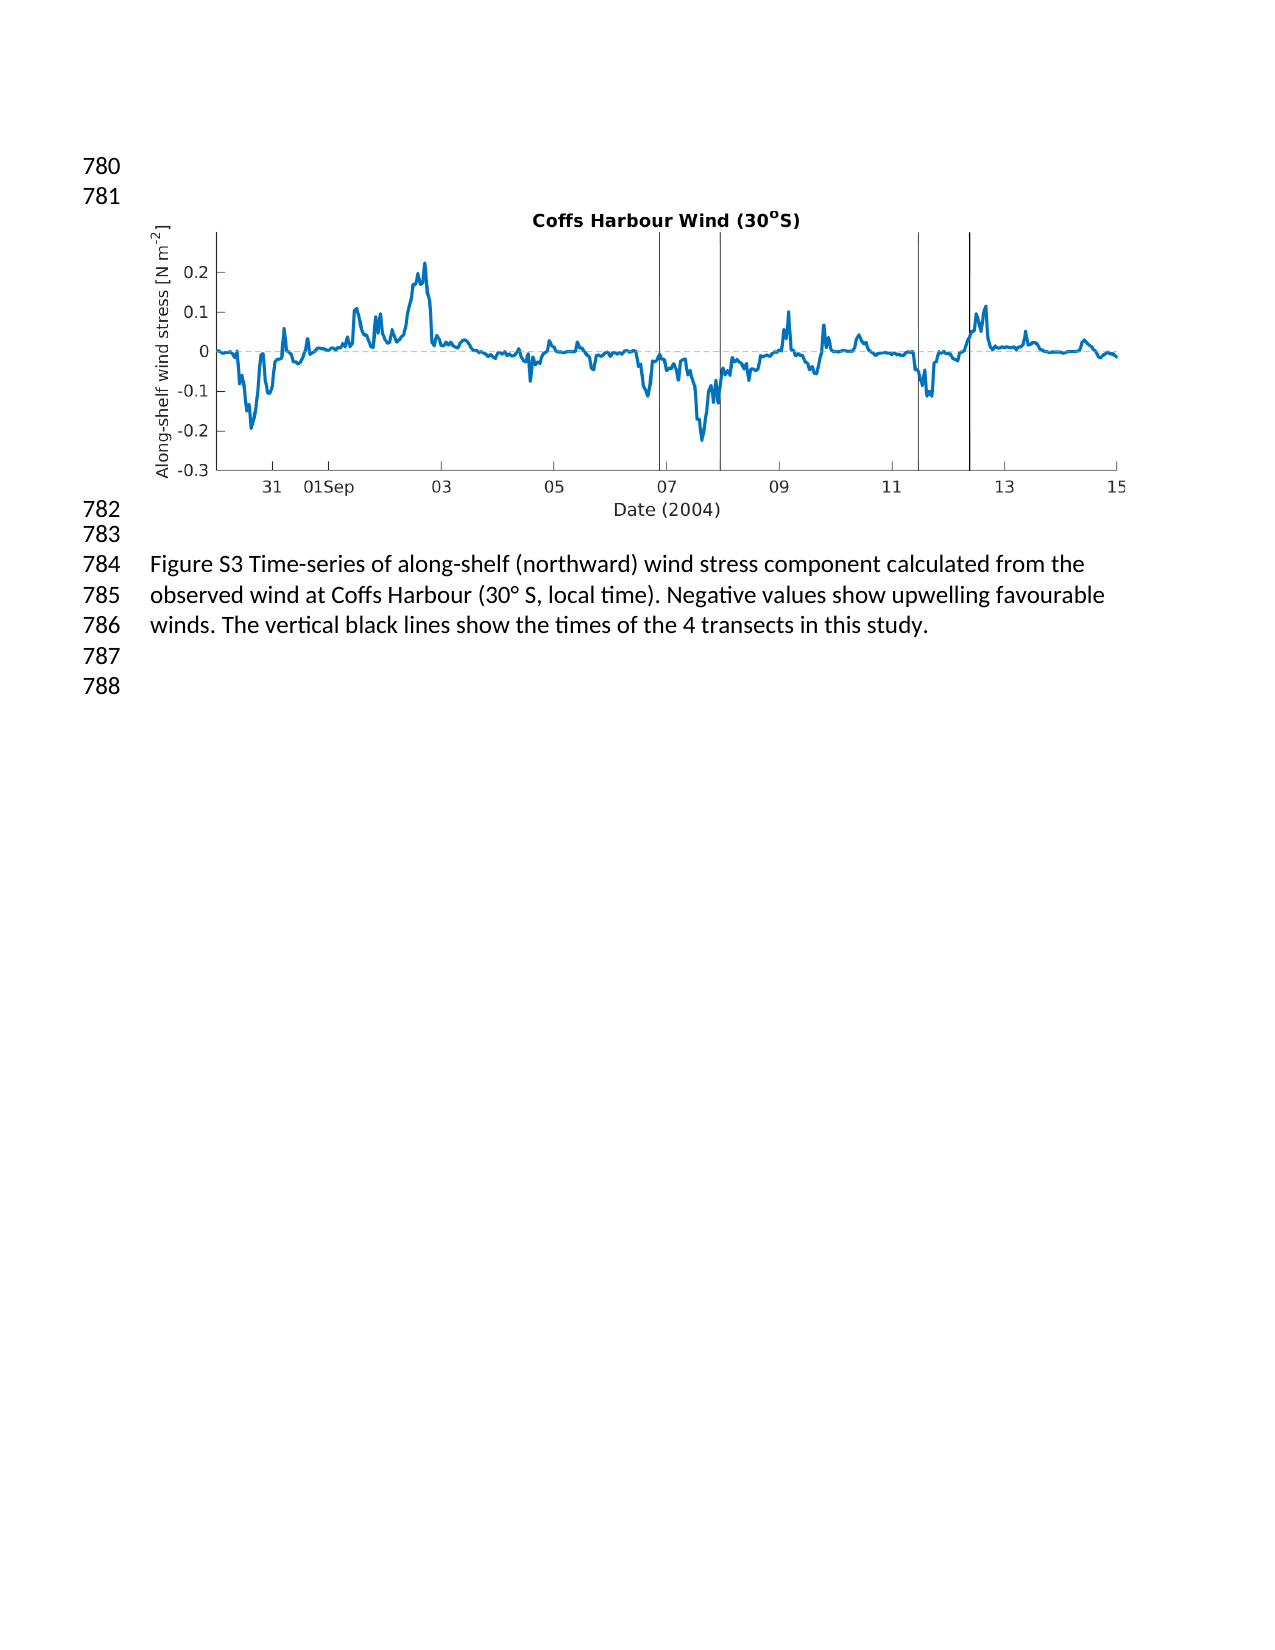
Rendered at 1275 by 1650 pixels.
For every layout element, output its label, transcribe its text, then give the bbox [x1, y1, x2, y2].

text Figure S3 Time-series of along-shelf (northward) wind stress component calculated from the observed wind at Coffs Harbour (30° S, local time). Negative values show upwelling favourable winds. The vertical black lines show the times of the 4 transects in this study. [150, 548, 1125, 640]
picture [150, 211, 1125, 518]
